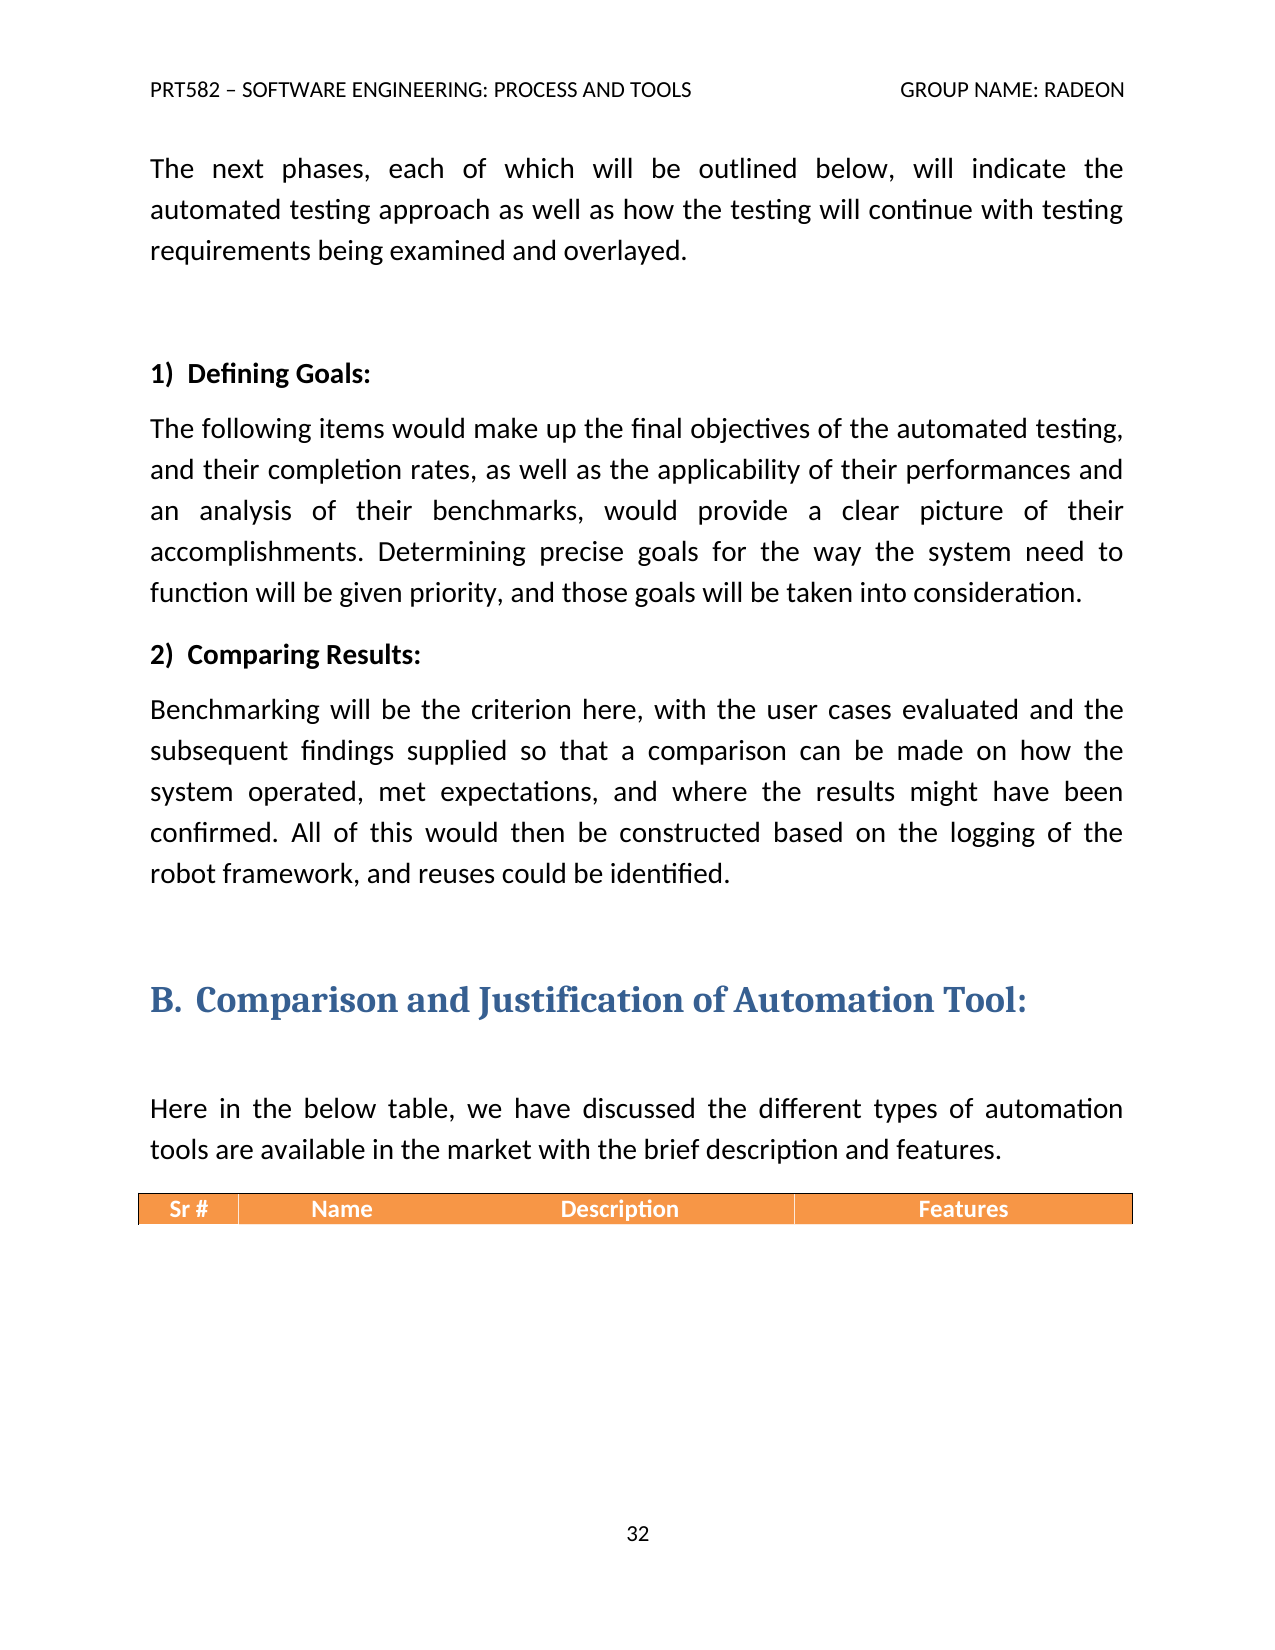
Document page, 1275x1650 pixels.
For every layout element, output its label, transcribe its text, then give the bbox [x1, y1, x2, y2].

list Comparing Results: [150, 636, 1125, 672]
text Benchmarking will be the criterion here, with the user cases evaluated and the subsequent findings supplied so that a comparison can be made on how the system operated, met expectations, and where the results might have been confirmed. All of this would then be constructed based on the logging of the robot framework, and reuses could be identified. [150, 691, 1125, 891]
text The following items would make up the final objectives of the automated testing, and their completion rates, as well as the applicability of their performances and an analysis of their benchmarks, would provide a clear picture of their accomplishments. Determining precise goals for the way the system need to function will be given priority, and those goals will be taken into consideration. [150, 411, 1125, 610]
table_header Description [445, 1194, 794, 1224]
table_header Name [239, 1194, 445, 1224]
text Here in the below table, we have discussed the different types of automation tools are available in the market with the brief description and features. [150, 1090, 1125, 1166]
subtitle Comparison and Justification of Automation Tool: [150, 978, 1125, 1022]
table_header Sr # [139, 1194, 238, 1224]
table_header Features [795, 1194, 1132, 1224]
list Defining Goals: [150, 355, 1125, 391]
text The next phases, each of which will be outlined below, will indicate the automated testing approach as well as how the testing will continue with testing requirements being examined and overlayed. [150, 150, 1125, 267]
